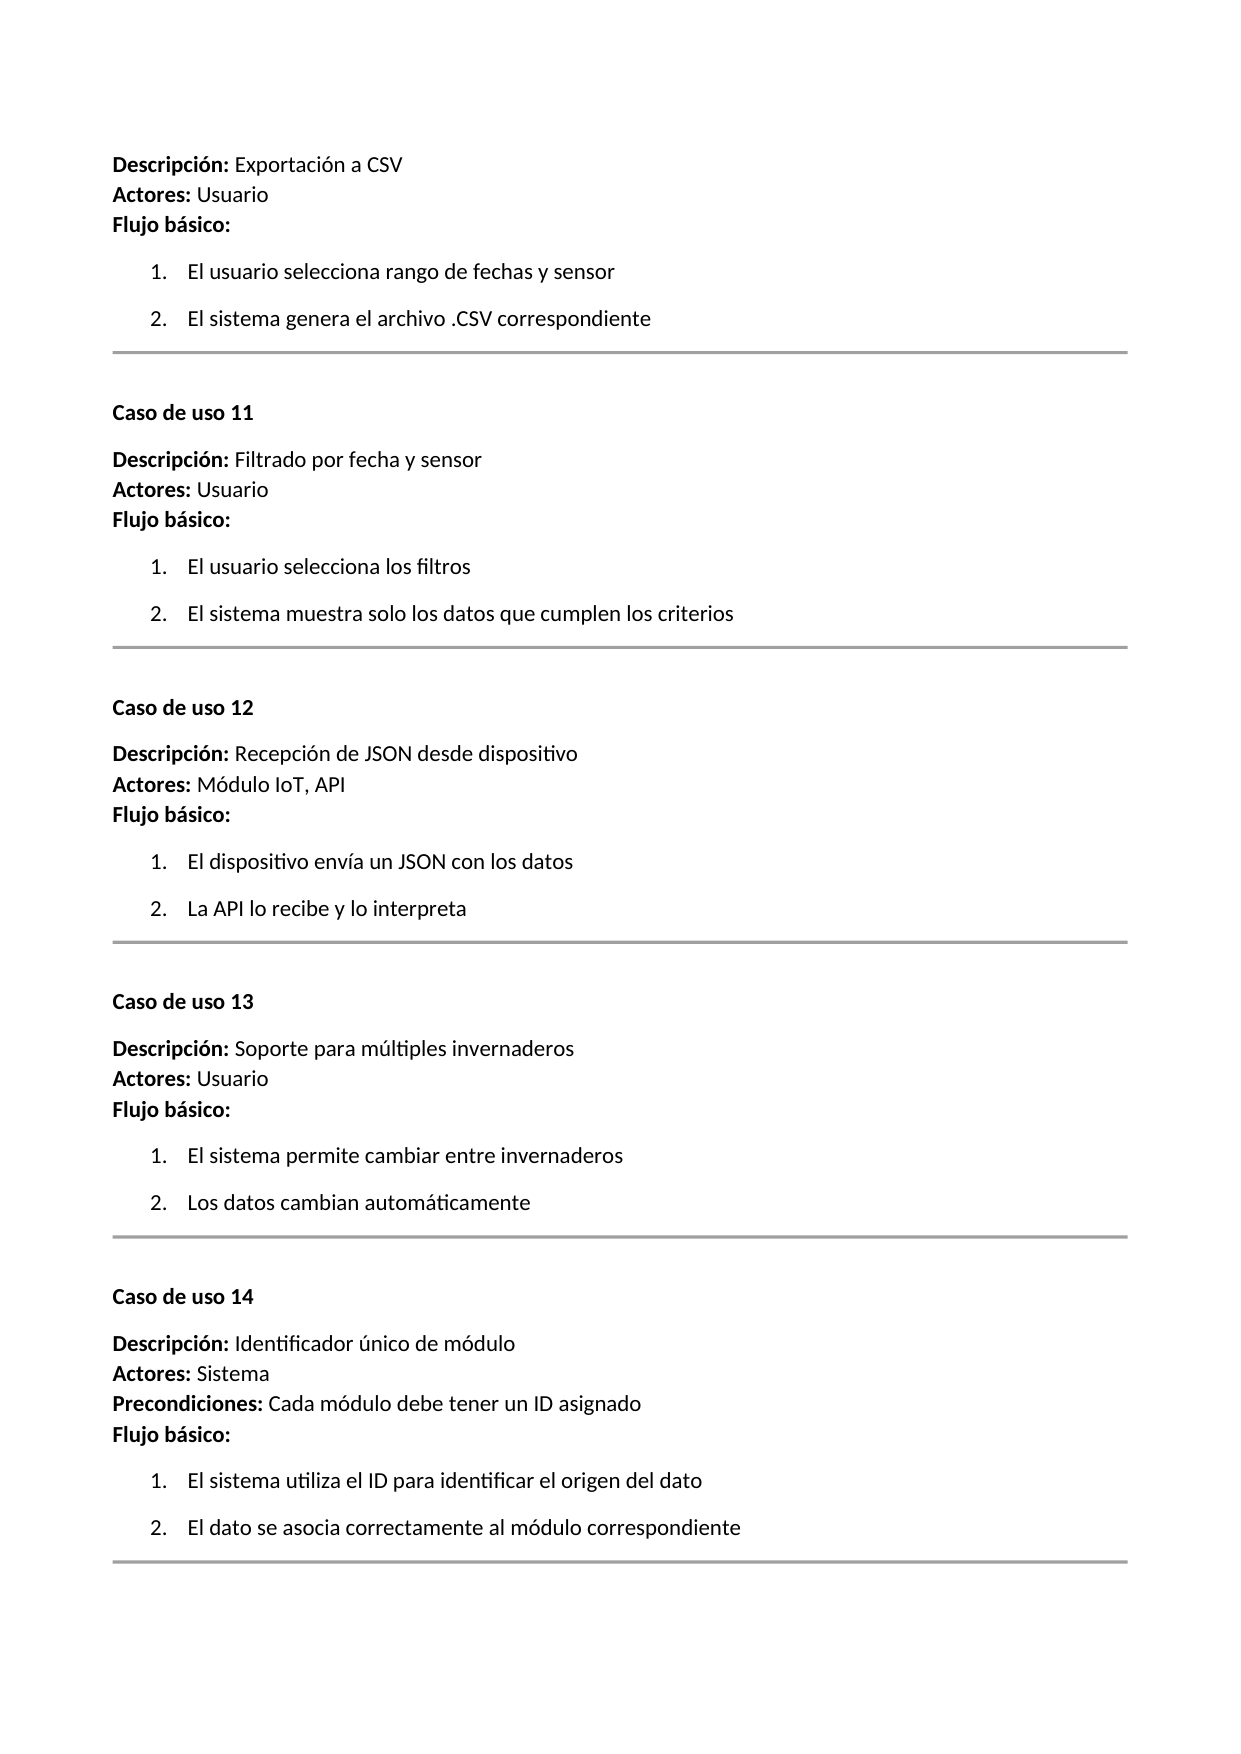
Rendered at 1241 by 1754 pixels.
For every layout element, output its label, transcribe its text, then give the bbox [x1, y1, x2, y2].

list El usuario selecciona rango de fechas y sensor [150, 257, 1128, 285]
text Descripción: Exportación a CSV Actores: Usuario Flujo básico: [112, 150, 1128, 238]
list El sistema genera el archivo .CSV correspondiente [150, 304, 1128, 332]
text Descripción: Filtrado por fecha y sensor Actores: Usuario Flujo básico: [112, 445, 1128, 533]
text Descripción: Identificador único de módulo Actores: Sistema Precondiciones: Cada módulo debe tener un ID asignado Flujo básico: [112, 1329, 1128, 1448]
list El sistema permite cambiar entre invernaderos [150, 1142, 1128, 1170]
text Caso de uso 12 [112, 693, 1128, 721]
list El sistema muestra solo los datos que cumplen los criterios [150, 599, 1128, 627]
text Caso de uso 13 [112, 987, 1128, 1016]
text Descripción: Recepción de JSON desde dispositivo Actores: Módulo IoT, API Flujo básico: [112, 739, 1128, 828]
text Caso de uso 14 [112, 1282, 1128, 1310]
text Descripción: Soporte para múltiples invernaderos Actores: Usuario Flujo básico: [112, 1034, 1128, 1123]
list El sistema utiliza el ID para identificar el origen del dato [150, 1467, 1128, 1495]
list La API lo recibe y lo interpreta [150, 894, 1128, 922]
list El dispositivo envía un JSON con los datos [150, 847, 1128, 875]
list El dato se asocia correctamente al módulo correspondiente [150, 1513, 1128, 1542]
text Caso de uso 11 [112, 398, 1128, 426]
list El usuario selecciona los filtros [150, 552, 1128, 580]
list Los datos cambian automáticamente [150, 1188, 1128, 1217]
